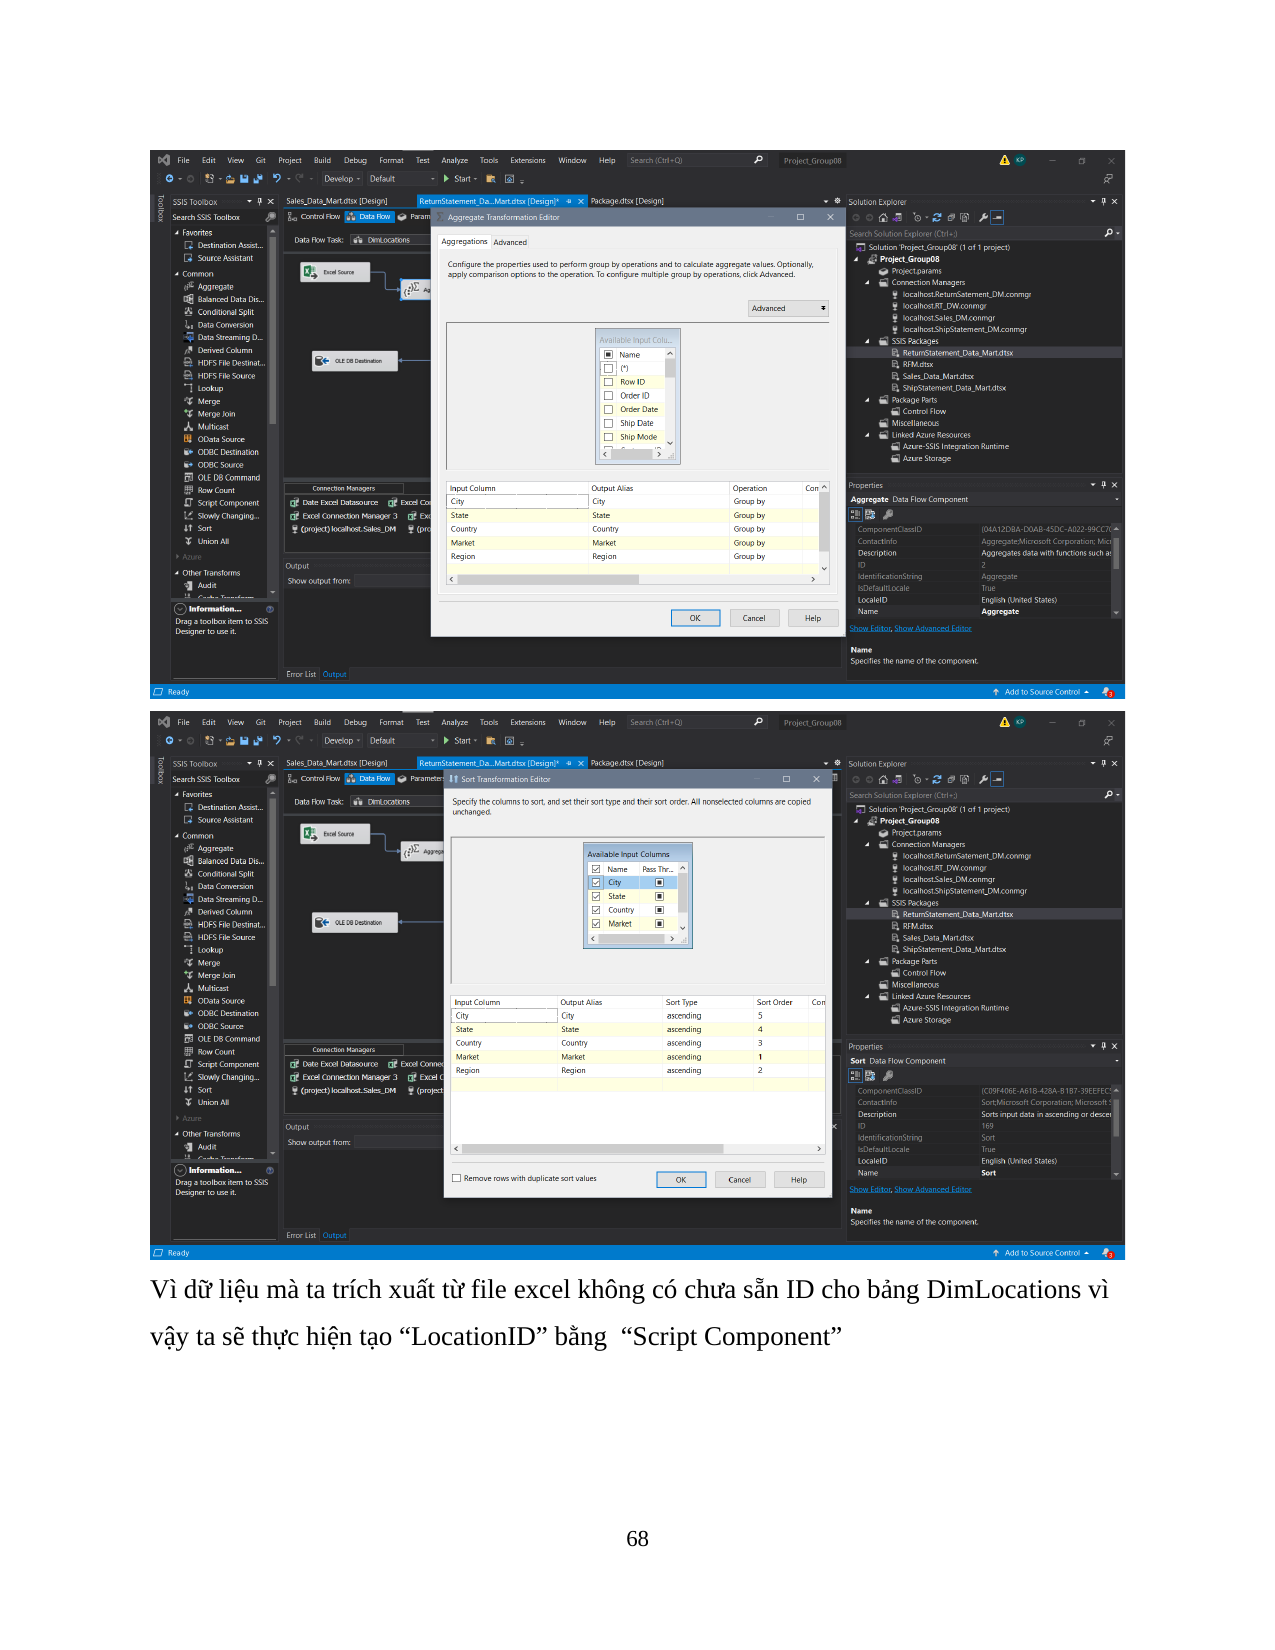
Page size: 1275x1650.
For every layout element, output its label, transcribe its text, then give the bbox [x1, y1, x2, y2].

picture [150, 711, 1125, 1260]
picture [150, 150, 1125, 699]
text Vì dữ liệu mà ta trích xuất từ file excel không có chưa sẵn ID cho bảng DimLocations vì vậy ta sẽ thực hiện tạo “LocationID” bằng “Script Component” [150, 1273, 1125, 1351]
